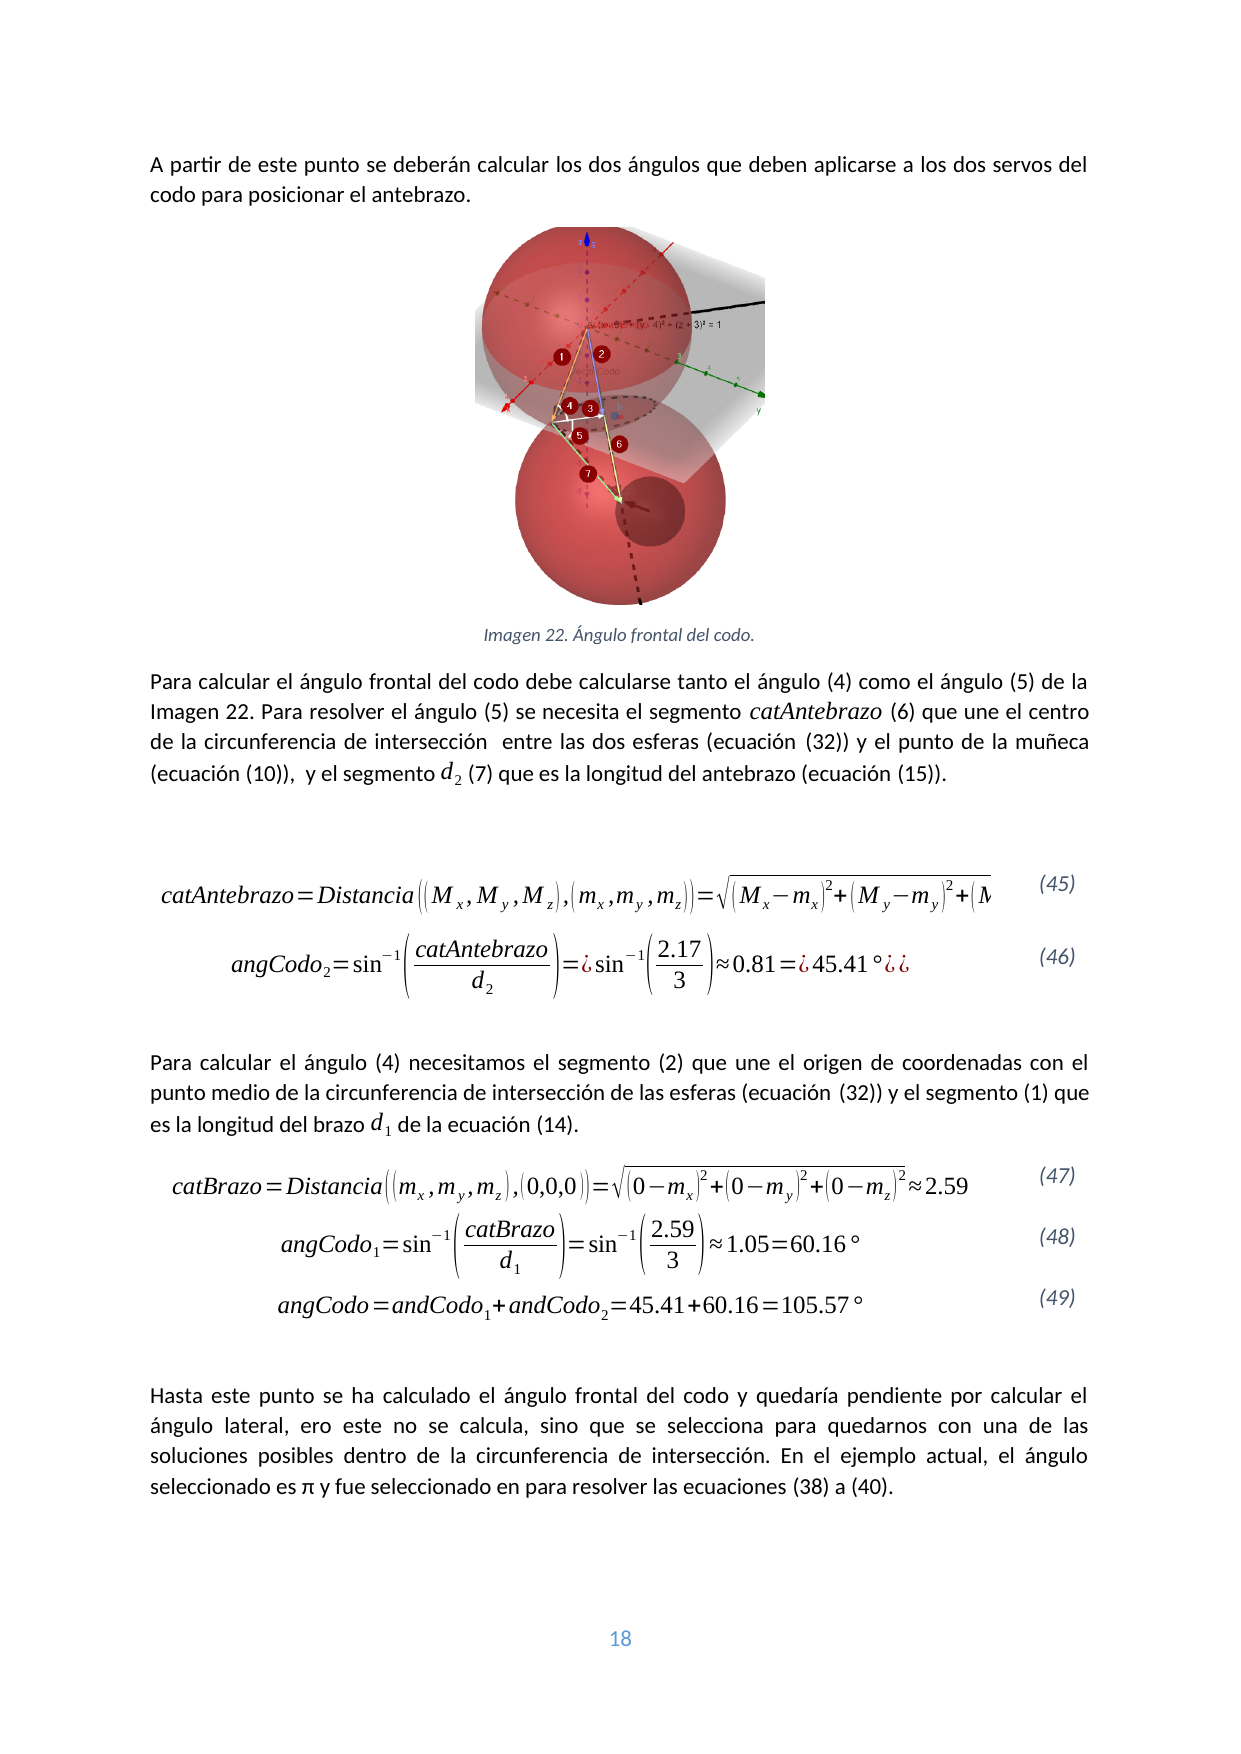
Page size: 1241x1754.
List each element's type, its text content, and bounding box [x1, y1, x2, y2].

table_header [150, 855, 991, 932]
table_cell (49) [991, 1281, 1089, 1334]
table_header (45) [991, 855, 1089, 932]
table_header [150, 1159, 991, 1212]
table_cell [150, 1281, 991, 1334]
picture [475, 227, 765, 605]
table_cell [150, 1212, 991, 1281]
text Para calcular el ángulo frontal del codo debe calcularse tanto el ángulo (4) como el ángulo (5) de la Imagen 22. Para resolver el ángulo (5) se necesita el segmento (6) que une el centro de la circunferencia de intersección entre las dos esferas (ecuación (32)) y el punto de la muñeca (ecuación (10)), y el segmento (7) que es la longitud del antebrazo (ecuación (15)). [150, 667, 1090, 789]
table_header (47) [991, 1159, 1089, 1212]
table_cell (48) [991, 1212, 1089, 1281]
text Hasta este punto se ha calculado el ángulo frontal del codo y quedaría pendiente por calcular el ángulo lateral, ero este no se calcula, sino que se selecciona para quedarnos con una de las soluciones posibles dentro de la circunferencia de intersección. En el ejemplo actual, el ángulo seleccionado es π y fue seleccionado en para resolver las ecuaciones (38) a (40). [150, 1381, 1090, 1500]
text Para calcular el ángulo (4) necesitamos el segmento (2) que une el origen de coordenadas con el punto medio de la circunferencia de intersección de las esferas (ecuación (32)) y el segmento (1) que es la longitud del brazo de la ecuación (14). [150, 1048, 1090, 1140]
table_cell (46) [991, 932, 1089, 1001]
text A partir de este punto se deberán calcular los dos ángulos que deben aplicarse a los dos servos del codo para posicionar el antebrazo. [150, 150, 1090, 208]
text Imagen 22. Ángulo frontal del codo. [150, 623, 1090, 646]
table_cell [150, 932, 991, 1001]
